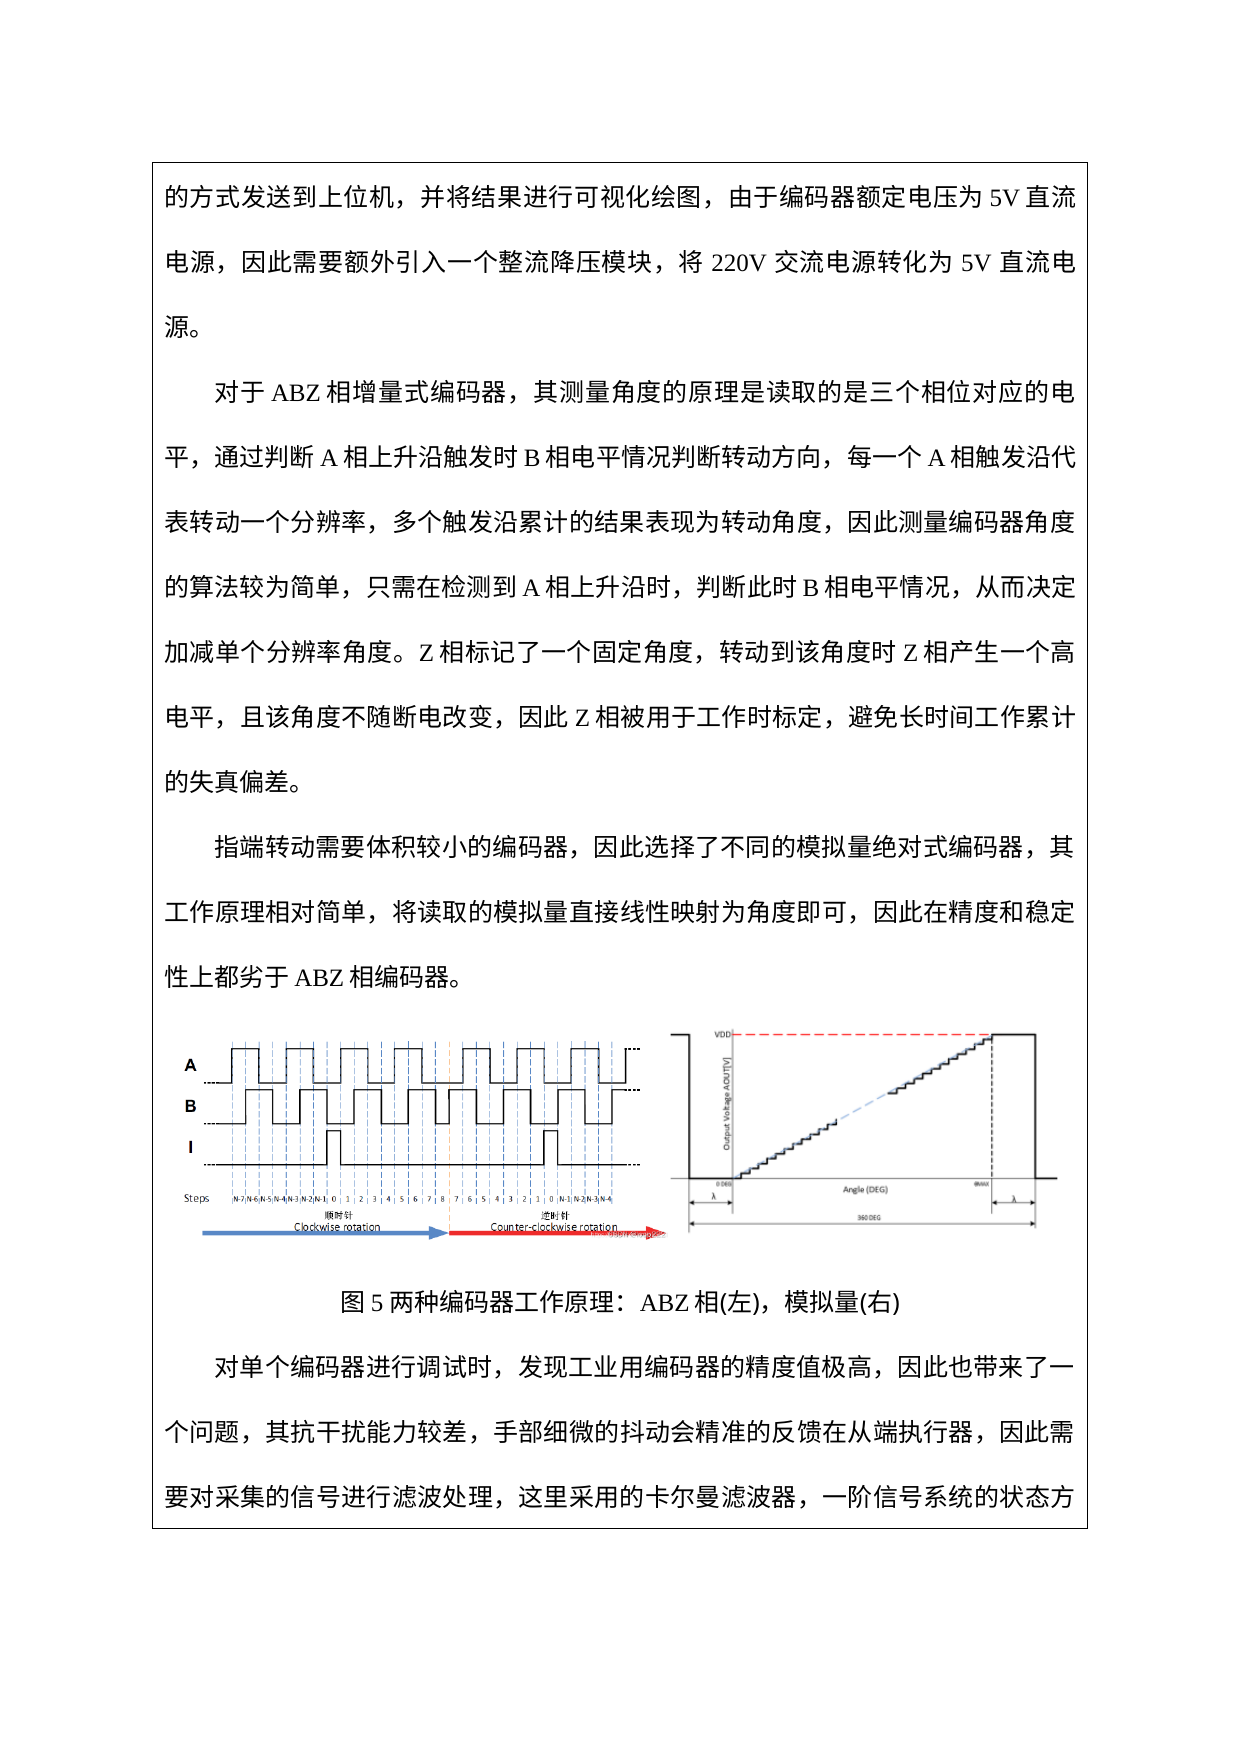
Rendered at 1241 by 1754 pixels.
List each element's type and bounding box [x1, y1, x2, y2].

table_cell [153, 163, 1087, 1528]
picture [182, 1008, 1058, 1242]
